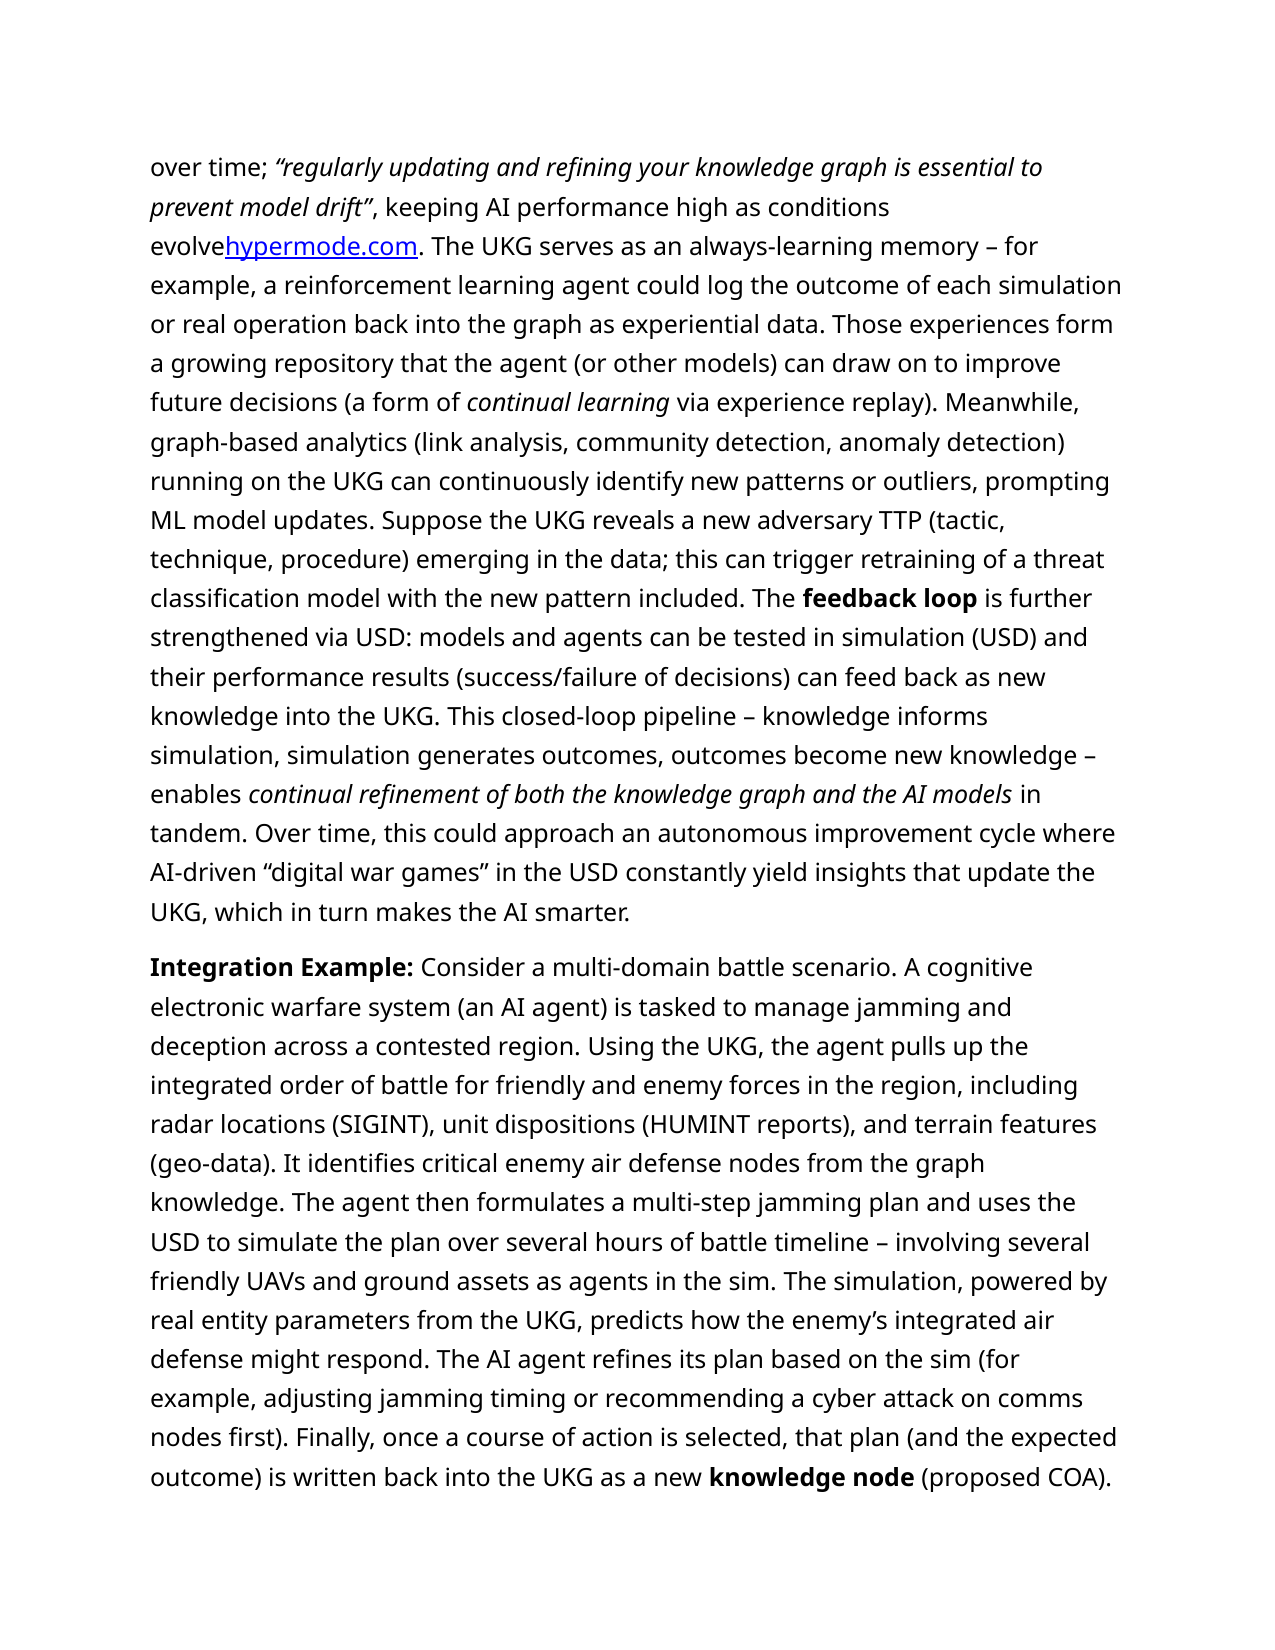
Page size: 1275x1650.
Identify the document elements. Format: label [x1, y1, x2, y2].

text [150, 150, 1125, 928]
text [150, 950, 1125, 1493]
